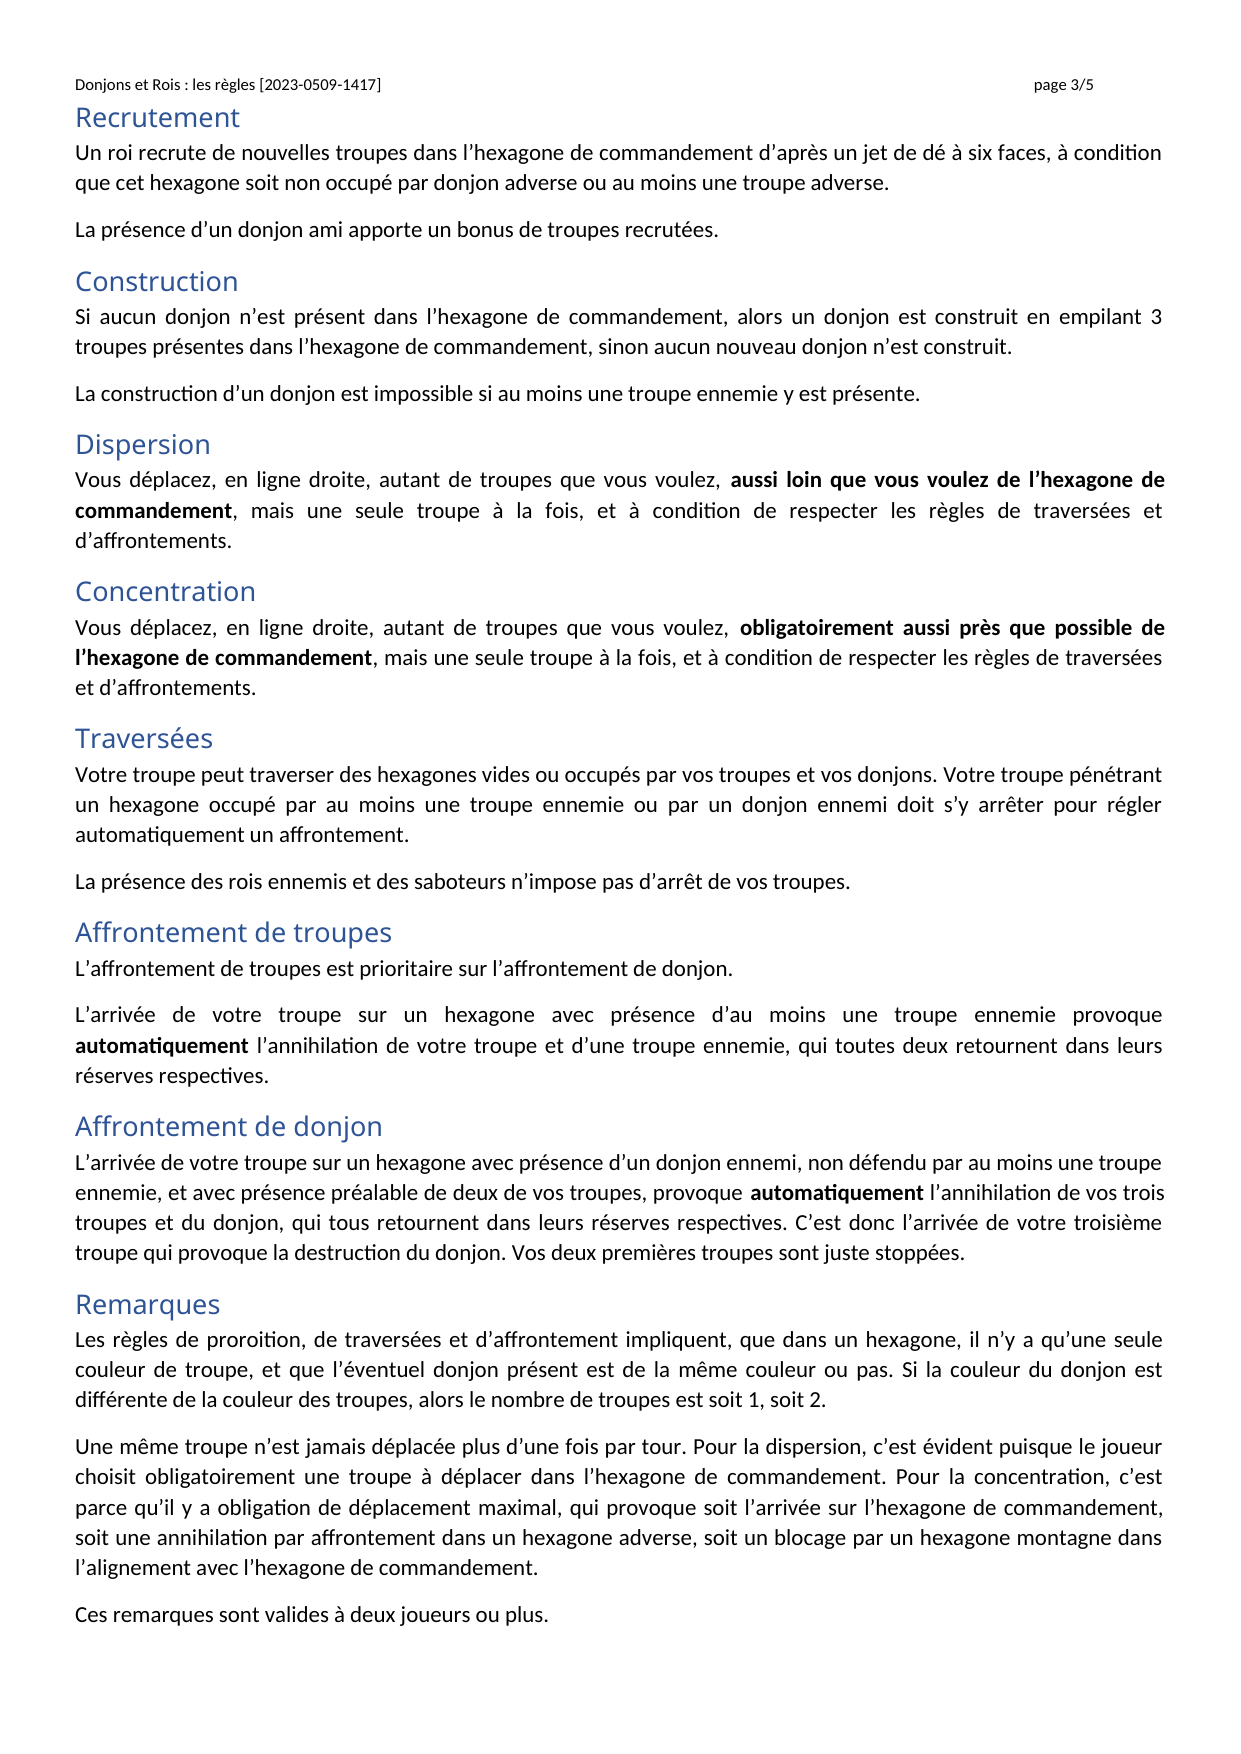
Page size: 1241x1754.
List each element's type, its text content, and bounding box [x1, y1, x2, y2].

text L’affrontement de troupes est prioritaire sur l’affrontement de donjon. [75, 954, 1165, 982]
subtitle Remarques [75, 1285, 1165, 1322]
text Votre troupe peut traverser des hexagones vides ou occupés par vos troupes et vos donjons. Votre troupe pénétrant un hexagone occupé par au moins une troupe ennemie ou par un donjon ennemi doit s’y arrêter pour régler automatiquement un affrontement. [75, 760, 1165, 848]
subtitle Recrutement [75, 98, 1165, 135]
text Un roi recrute de nouvelles troupes dans l’hexagone de commandement d’après un jet de dé à six faces, à condition que cet hexagone soit non occupé par donjon adverse ou au moins une troupe adverse. [75, 138, 1165, 196]
subtitle Construction [75, 262, 1165, 299]
subtitle Affrontement de troupes [75, 914, 1165, 951]
text La présence d’un donjon ami apporte un bonus de troupes recrutées. [75, 215, 1165, 243]
text Si aucun donjon n’est présent dans l’hexagone de commandement, alors un donjon est construit en empilant 3 troupes présentes dans l’hexagone de commandement, sinon aucun nouveau donjon n’est construit. [75, 302, 1165, 360]
text Ces remarques sont valides à deux joueurs ou plus. [75, 1600, 1165, 1628]
text Une même troupe n’est jamais déplacée plus d’une fois par tour. Pour la dispersion, c’est évident puisque le joueur choisit obligatoirement une troupe à déplacer dans l’hexagone de commandement. Pour la concentration, c’est parce qu’il y a obligation de déplacement maximal, qui provoque soit l’arrivée sur l’hexagone de commandement, soit une annihilation par affrontement dans un hexagone adverse, soit un blocage par un hexagone montagne dans l’alignement avec l’hexagone de commandement. [75, 1432, 1165, 1581]
subtitle Dispersion [75, 426, 1165, 463]
text L’arrivée de votre troupe sur un hexagone avec présence d’un donjon ennemi, non défendu par au moins une troupe ennemie, et avec présence préalable de deux de vos troupes, provoque automatiquement l’annihilation de vos trois troupes et du donjon, qui tous retournent dans leurs réserves respectives. C’est donc l’arrivée de votre troisième troupe qui provoque la destruction du donjon. Vos deux premières troupes sont juste stoppées. [75, 1148, 1165, 1266]
text Les règles de proroition, de traversées et d’affrontement impliquent, que dans un hexagone, il n’y a qu’une seule couleur de troupe, et que l’éventuel donjon présent est de la même couleur ou pas. Si la couleur du donjon est différente de la couleur des troupes, alors le nombre de troupes est soit 1, soit 2. [75, 1325, 1165, 1413]
subtitle Traversées [75, 720, 1165, 757]
text Vous déplacez, en ligne droite, autant de troupes que vous voulez, aussi loin que vous voulez de l’hexagone de commandement, mais une seule troupe à la fois, et à condition de respecter les règles de traversées et d’affrontements. [75, 466, 1165, 554]
text L’arrivée de votre troupe sur un hexagone avec présence d’au moins une troupe ennemie provoque automatiquement l’annihilation de votre troupe et d’une troupe ennemie, qui toutes deux retournent dans leurs réserves respectives. [75, 1001, 1165, 1089]
text La présence des rois ennemis et des saboteurs n’impose pas d’arrêt de vos troupes. [75, 867, 1165, 895]
text Vous déplacez, en ligne droite, autant de troupes que vous voulez, obligatoirement aussi près que possible de l’hexagone de commandement, mais une seule troupe à la fois, et à condition de respecter les règles de traversées et d’affrontements. [75, 613, 1165, 701]
text La construction d’un donjon est impossible si au moins une troupe ennemie y est présente. [75, 379, 1165, 407]
subtitle Concentration [75, 573, 1165, 610]
subtitle Affrontement de donjon [75, 1108, 1165, 1145]
